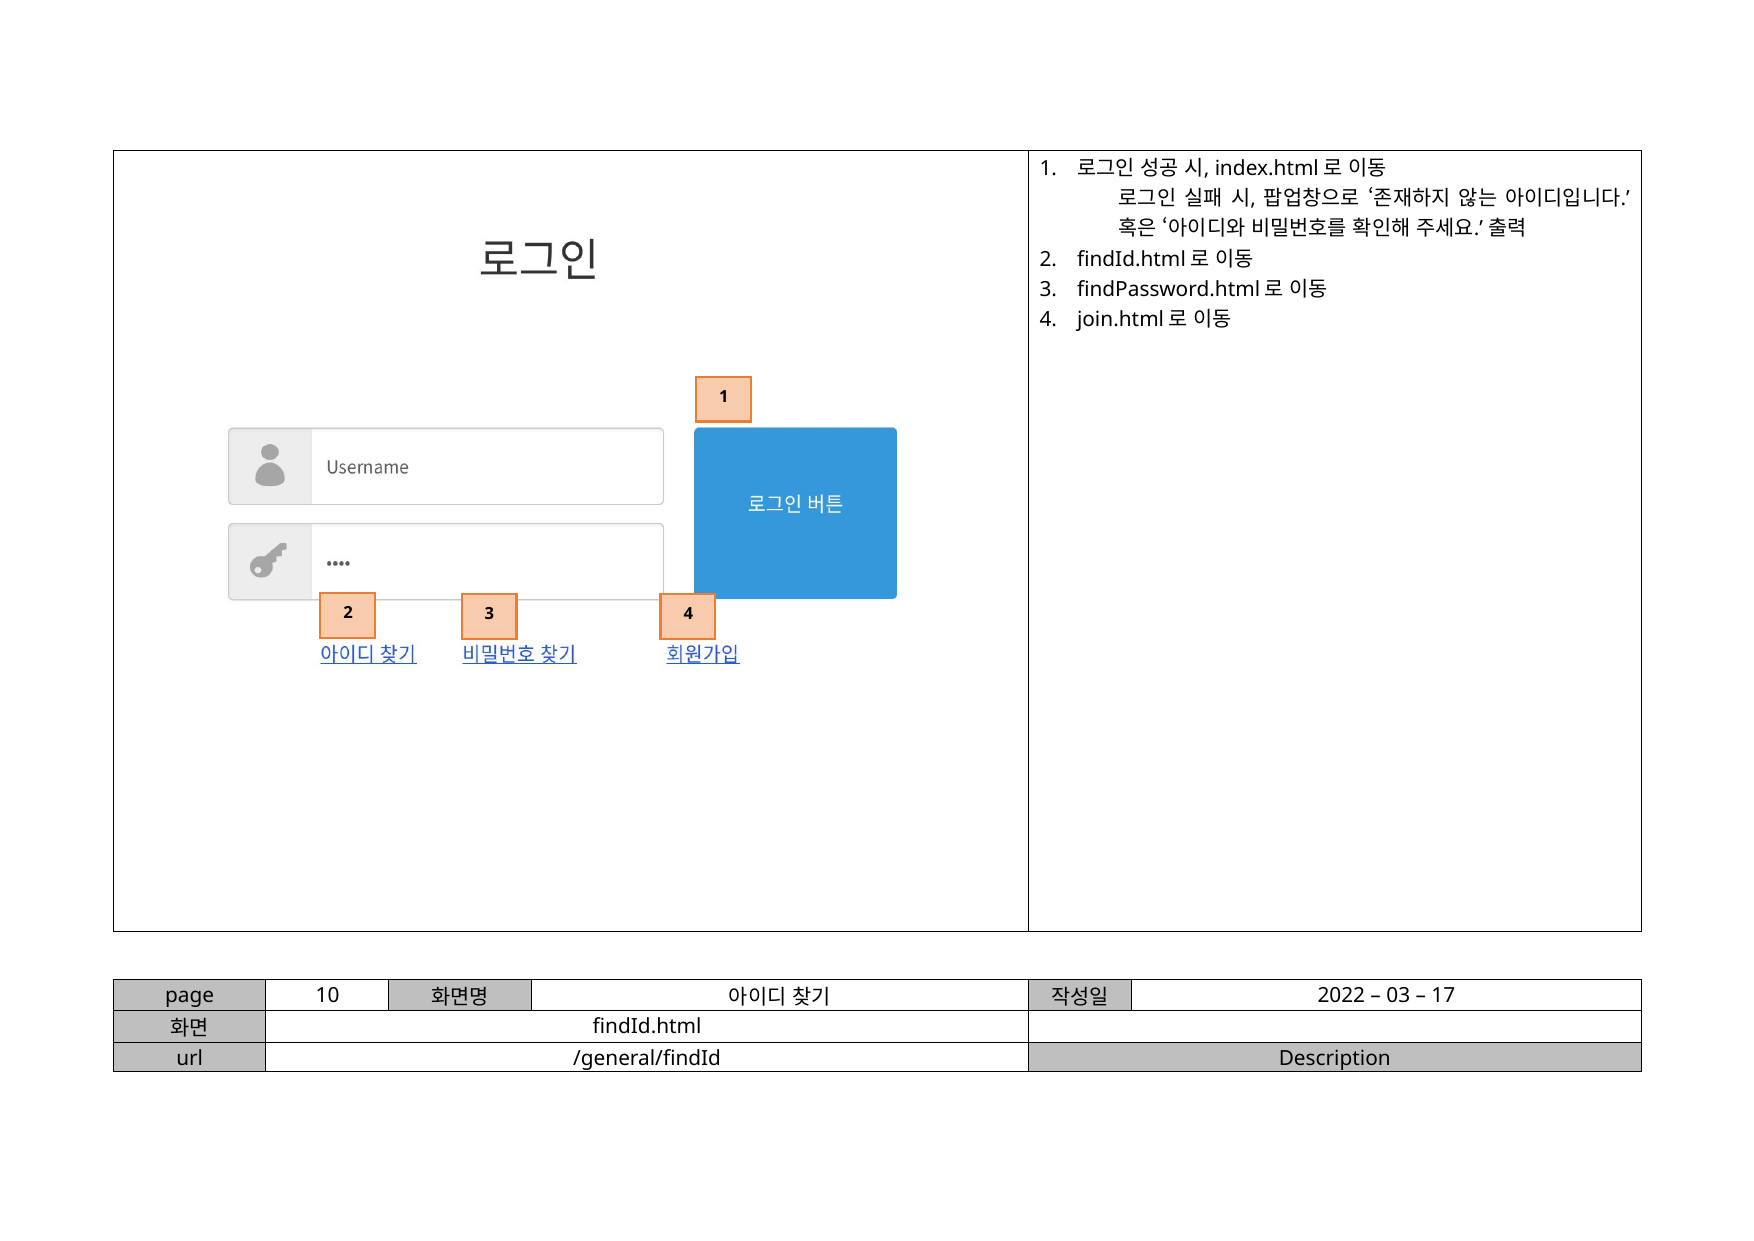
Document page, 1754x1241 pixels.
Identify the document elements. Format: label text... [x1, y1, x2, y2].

table_cell [114, 151, 1028, 931]
table_header 아이디 찾기 [532, 980, 1028, 1010]
table_header 2022 – 03 – 17 [1132, 980, 1641, 1010]
table_header 10 [266, 980, 388, 1010]
table_cell [1029, 1011, 1641, 1042]
table_cell url [114, 1043, 265, 1071]
table_cell 화면 [114, 1011, 265, 1042]
table_cell findId.html [266, 1011, 1028, 1042]
picture [124, 151, 1013, 913]
table_header 화면명 [389, 980, 531, 1010]
table_cell Description [1029, 1043, 1641, 1071]
table_cell 로그인 성공 시, index.html로 이동 로그인 실패 시, 팝업창으로 ‘존재하지 않는 아이디입니다.’ 혹은 ‘아이디와 비밀번호를 확인해 주세요.’ 출력 findId.html로 이동 findPassword.html로 이동 join.html로 이동 [1029, 151, 1641, 931]
table_header 작성일 [1029, 980, 1131, 1010]
table_header page [114, 980, 265, 1010]
table_cell /general/findId [266, 1043, 1028, 1071]
